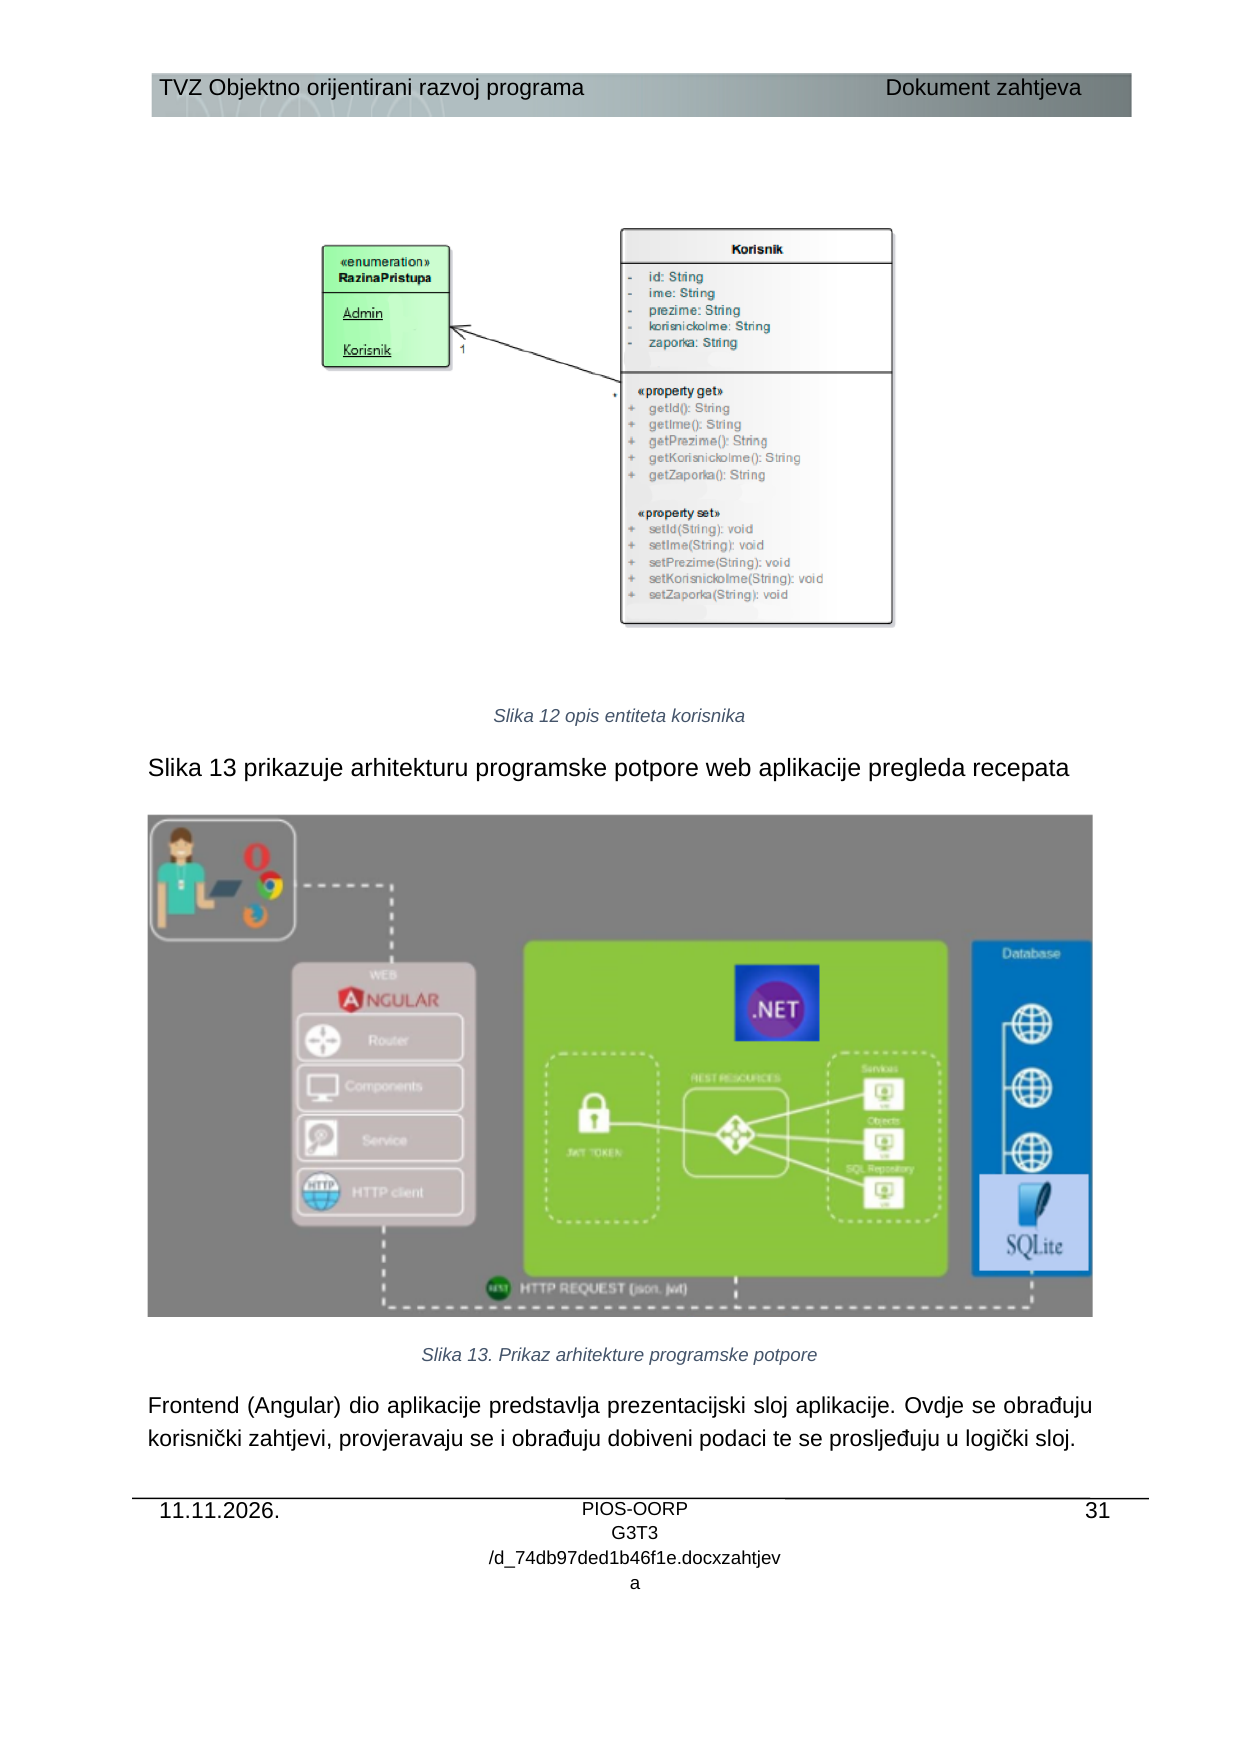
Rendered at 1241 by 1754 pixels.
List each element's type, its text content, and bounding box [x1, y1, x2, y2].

picture [147, 809, 1093, 1317]
text Slika 13 prikazuje arhitekturu programske potpore web aplikacije pregleda recepata [148, 753, 1093, 782]
text Slika 12 opis entiteta korisnika [148, 705, 1093, 727]
picture [290, 200, 950, 678]
text Frontend (Angular) dio aplikacije predstavlja prezentacijski sloj aplikacije. Ovdje se obrađuju korisnički zahtjevi, provjeravaju se i obrađuju dobiveni podaci te se prosljeđuju u logički sloj. [148, 1392, 1093, 1451]
text Slika 13. Prikaz arhitekture programske potpore [148, 1344, 1093, 1365]
picture [151, 73, 1132, 117]
